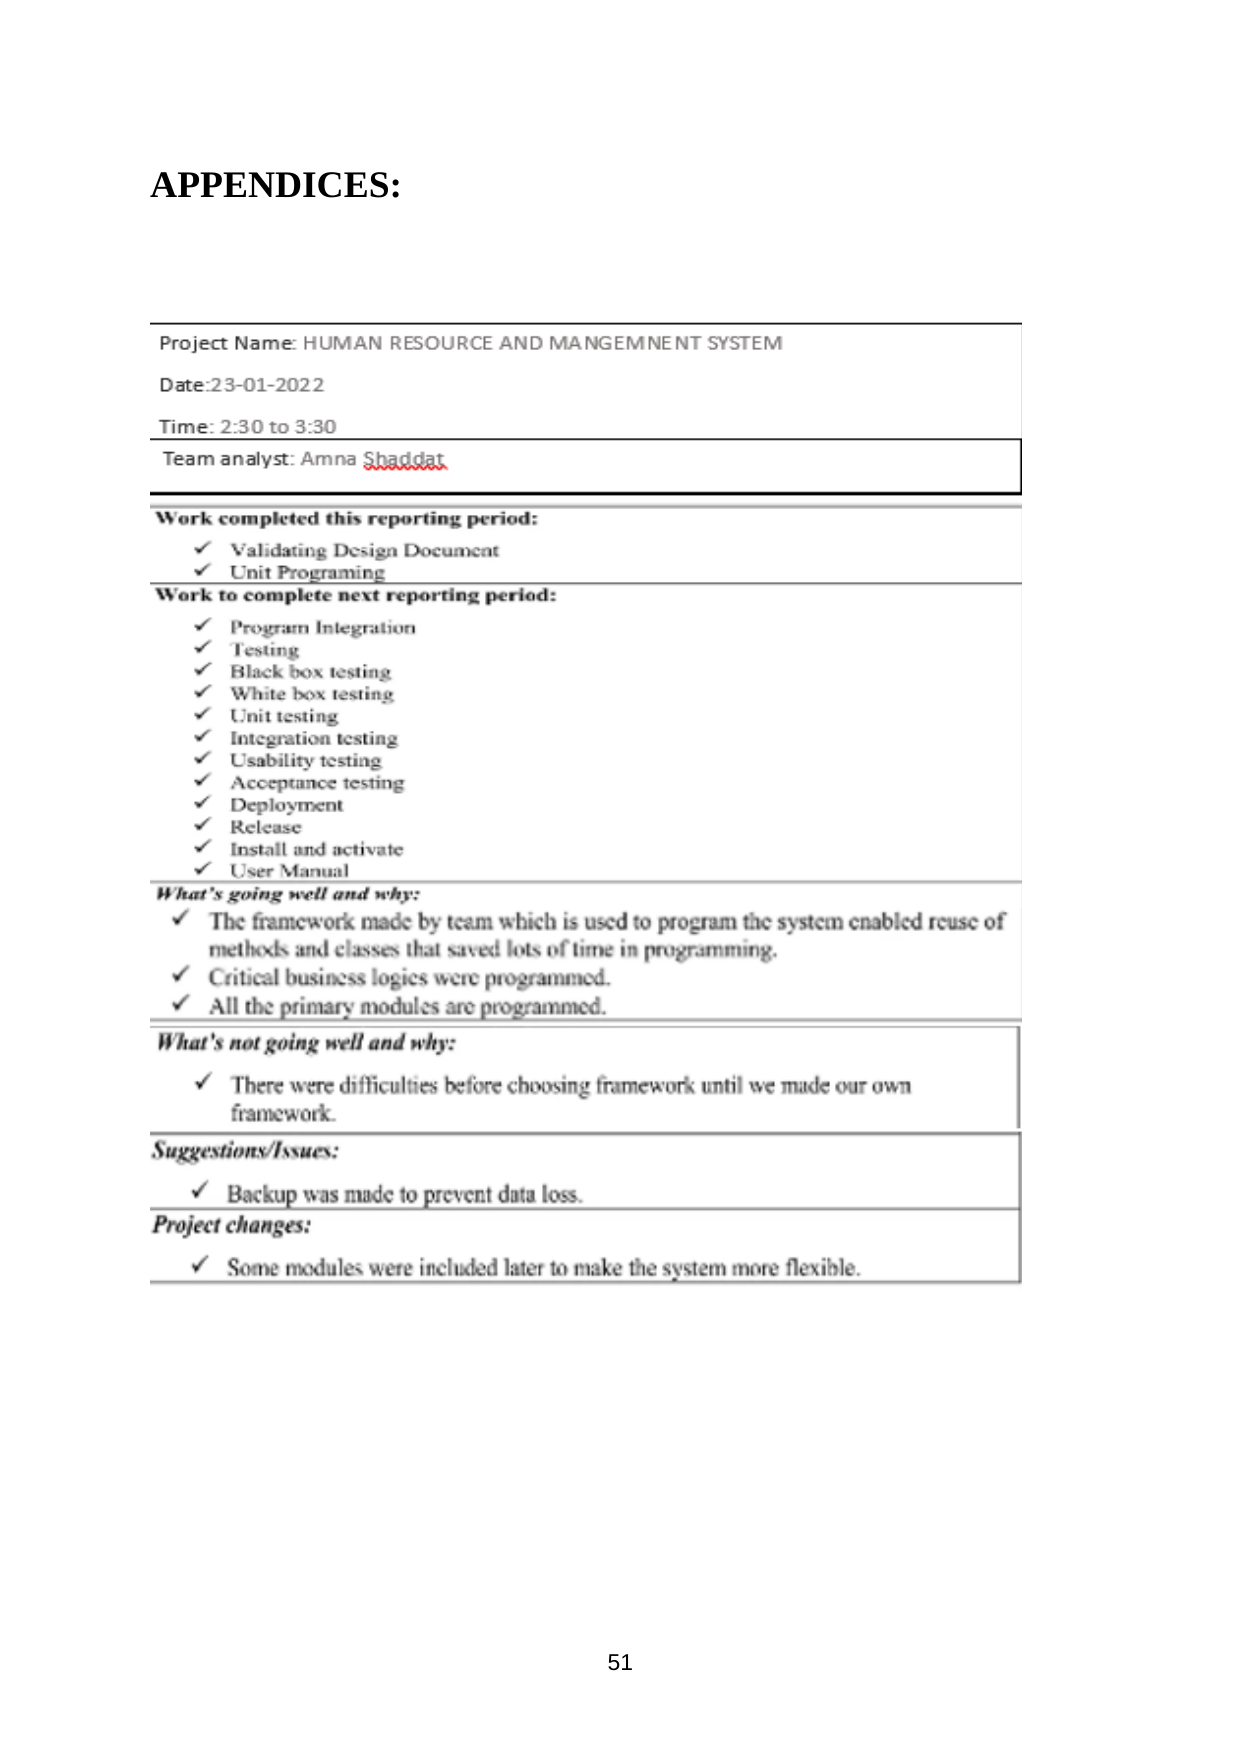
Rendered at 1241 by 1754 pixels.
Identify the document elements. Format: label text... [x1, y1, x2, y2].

picture [150, 311, 1022, 1292]
text APPENDICES: [150, 162, 1090, 206]
